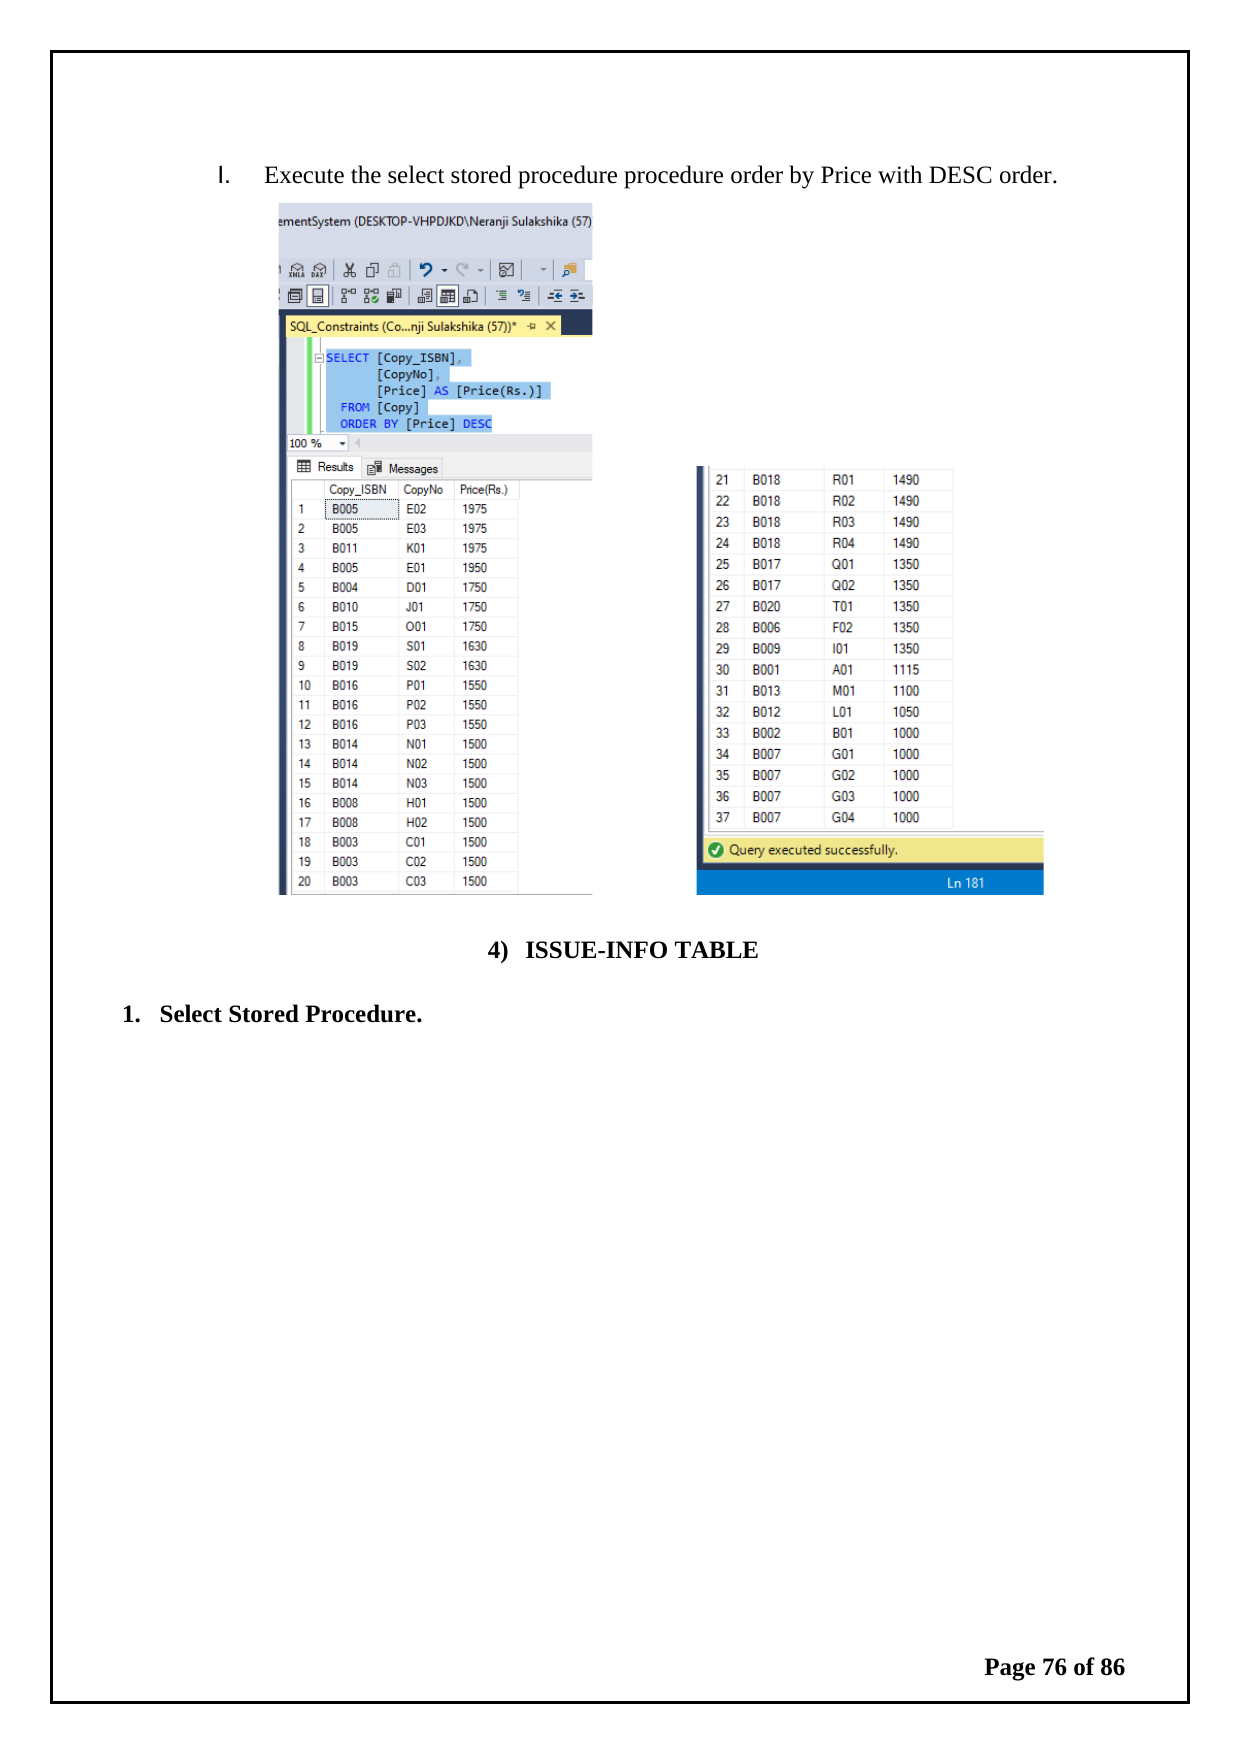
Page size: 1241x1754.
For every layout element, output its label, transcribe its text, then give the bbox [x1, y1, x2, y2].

subtitle ISSUE-INFO TABLE [122, 935, 1125, 964]
picture [696, 466, 1044, 895]
subtitle Select Stored Procedure. [122, 999, 1125, 1028]
picture [278, 203, 593, 895]
